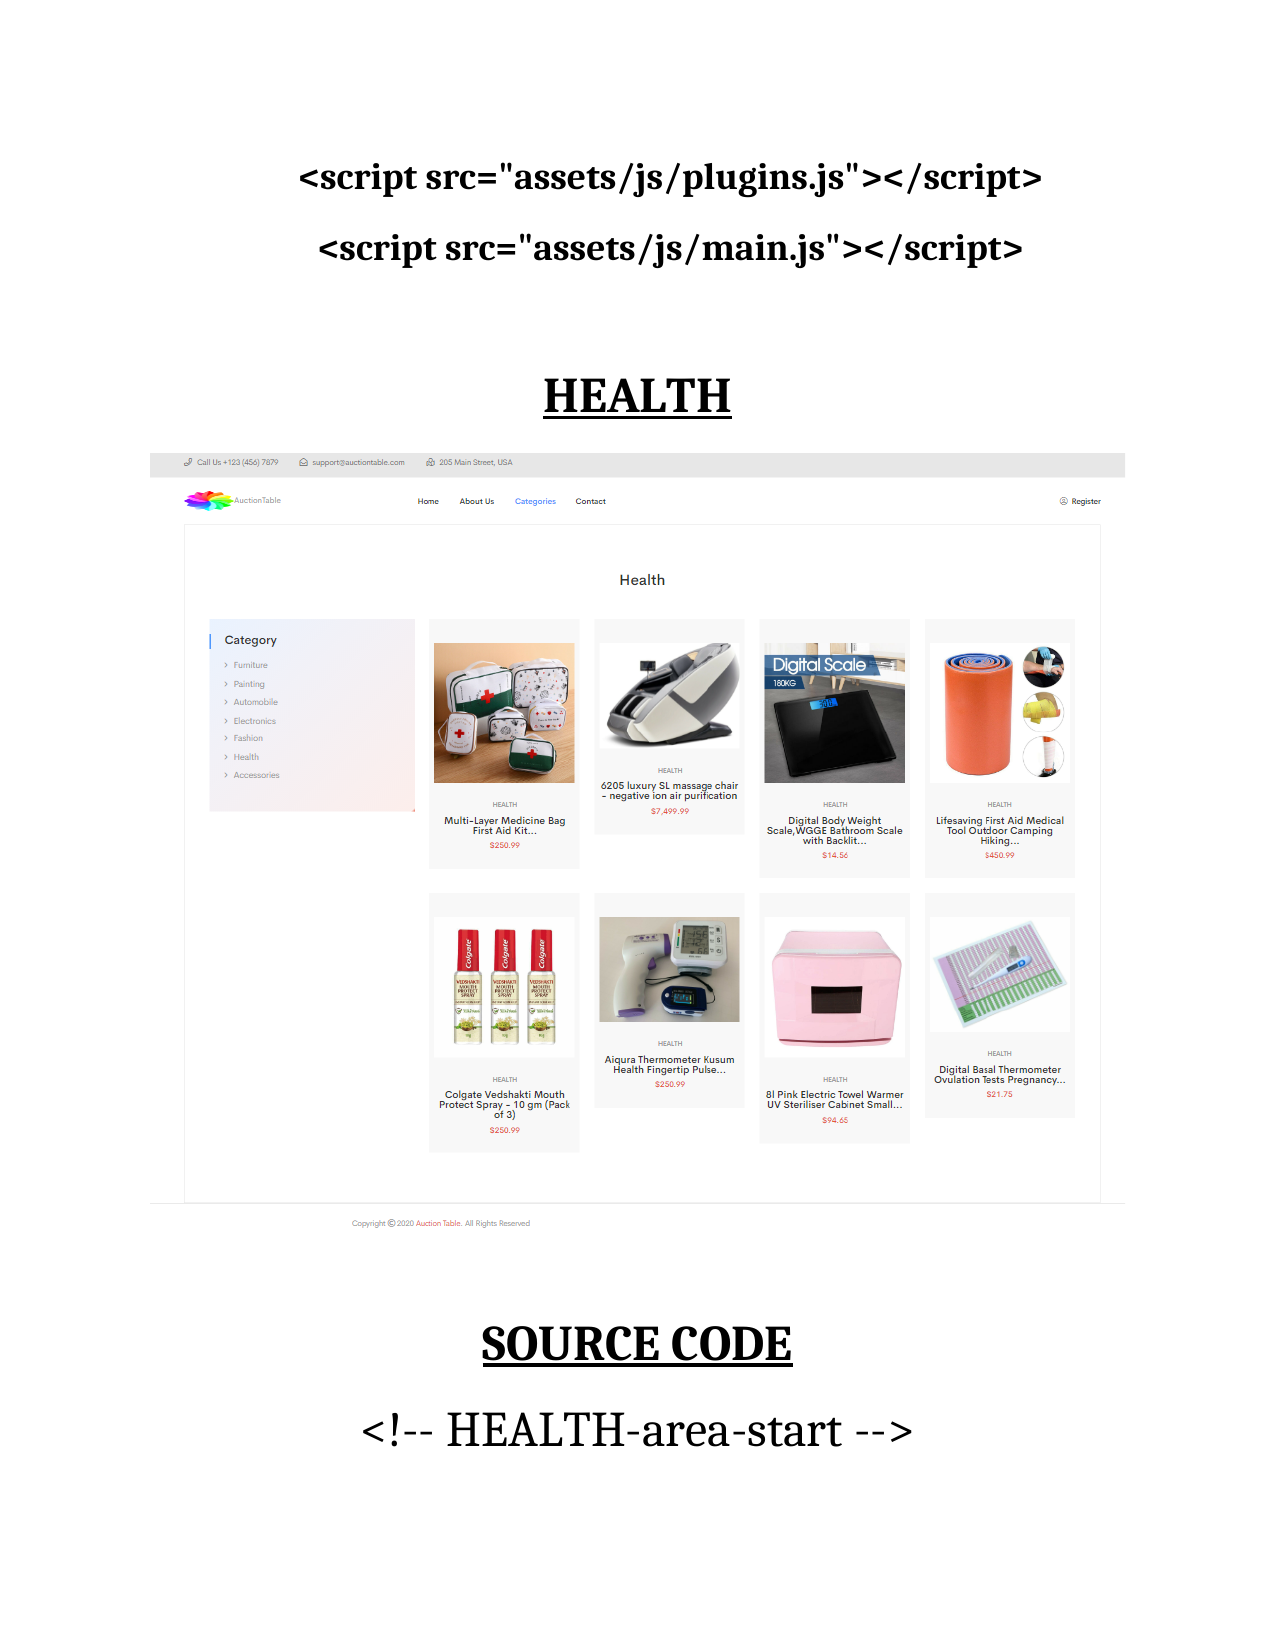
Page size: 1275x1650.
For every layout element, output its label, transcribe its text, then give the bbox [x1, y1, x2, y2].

text SOURCE CODE [150, 1315, 1125, 1372]
text <script src="assets/js/plugins.js"></script> [150, 156, 1125, 199]
text <!-- HEALTH-area-start --> [150, 1402, 1125, 1459]
picture [150, 453, 1125, 1290]
text HEALTH [150, 367, 1125, 424]
text <script src="assets/js/main.js"></script> [150, 226, 1125, 269]
